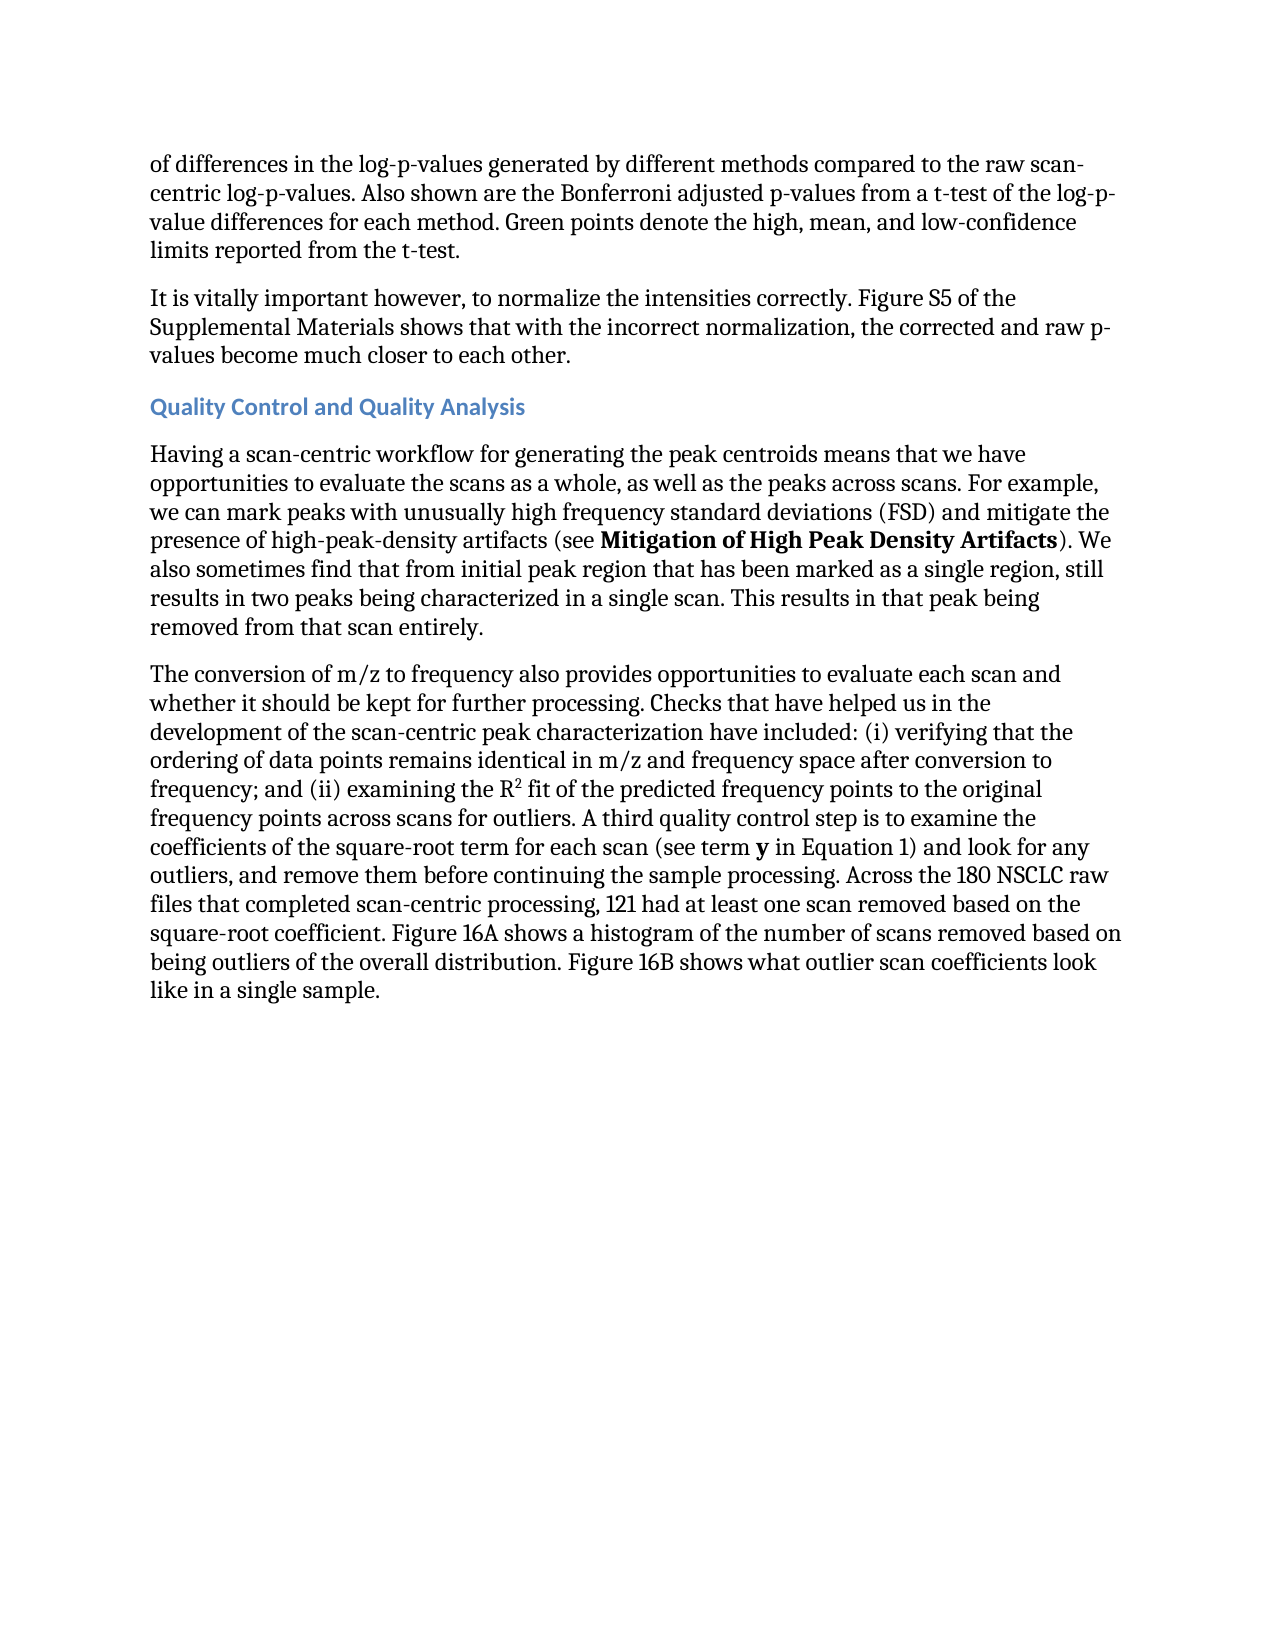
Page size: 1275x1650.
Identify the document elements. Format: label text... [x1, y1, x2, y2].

text It is vitally important however, to normalize the intensities correctly. Figure S5 of the Supplemental Materials shows that with the incorrect normalization, the corrected and raw p-values become much closer to each other. [150, 284, 1125, 370]
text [150, 150, 1125, 265]
subtitle Quality Control and Quality Analysis [150, 391, 1125, 421]
text Having a scan-centric workflow for generating the peak centroids means that we have opportunities to evaluate the scans as a whole, as well as the peaks across scans. For example, we can mark peaks with unusually high frequency standard deviations (FSD) and mitigate the presence of high-peak-density artifacts (see Mitigation of High Peak Density Artifacts). We also sometimes find that from initial peak region that has been marked as a single region, still results in two peaks being characterized in a single scan. This results in that peak being removed from that scan entirely. [150, 440, 1125, 641]
text The conversion of m/z to frequency also provides opportunities to evaluate each scan and whether it should be kept for further processing. Checks that have helped us in the development of the scan-centric peak characterization have included: (i) verifying that the ordering of data points remains identical in m/z and frequency space after conversion to frequency; and (ii) examining the R2 fit of the predicted frequency points to the original frequency points across scans for outliers. A third quality control step is to examine the coefficients of the square-root term for each scan (see term y in Equation 1) and look for any outliers, and remove them before continuing the sample processing. Across the 180 NSCLC raw files that completed scan-centric processing, 121 had at least one scan removed based on the square-root coefficient. Figure 16A shows a histogram of the number of scans removed based on being outliers of the overall distribution. Figure 16B shows what outlier scan coefficients look like in a single sample. [150, 660, 1125, 1005]
